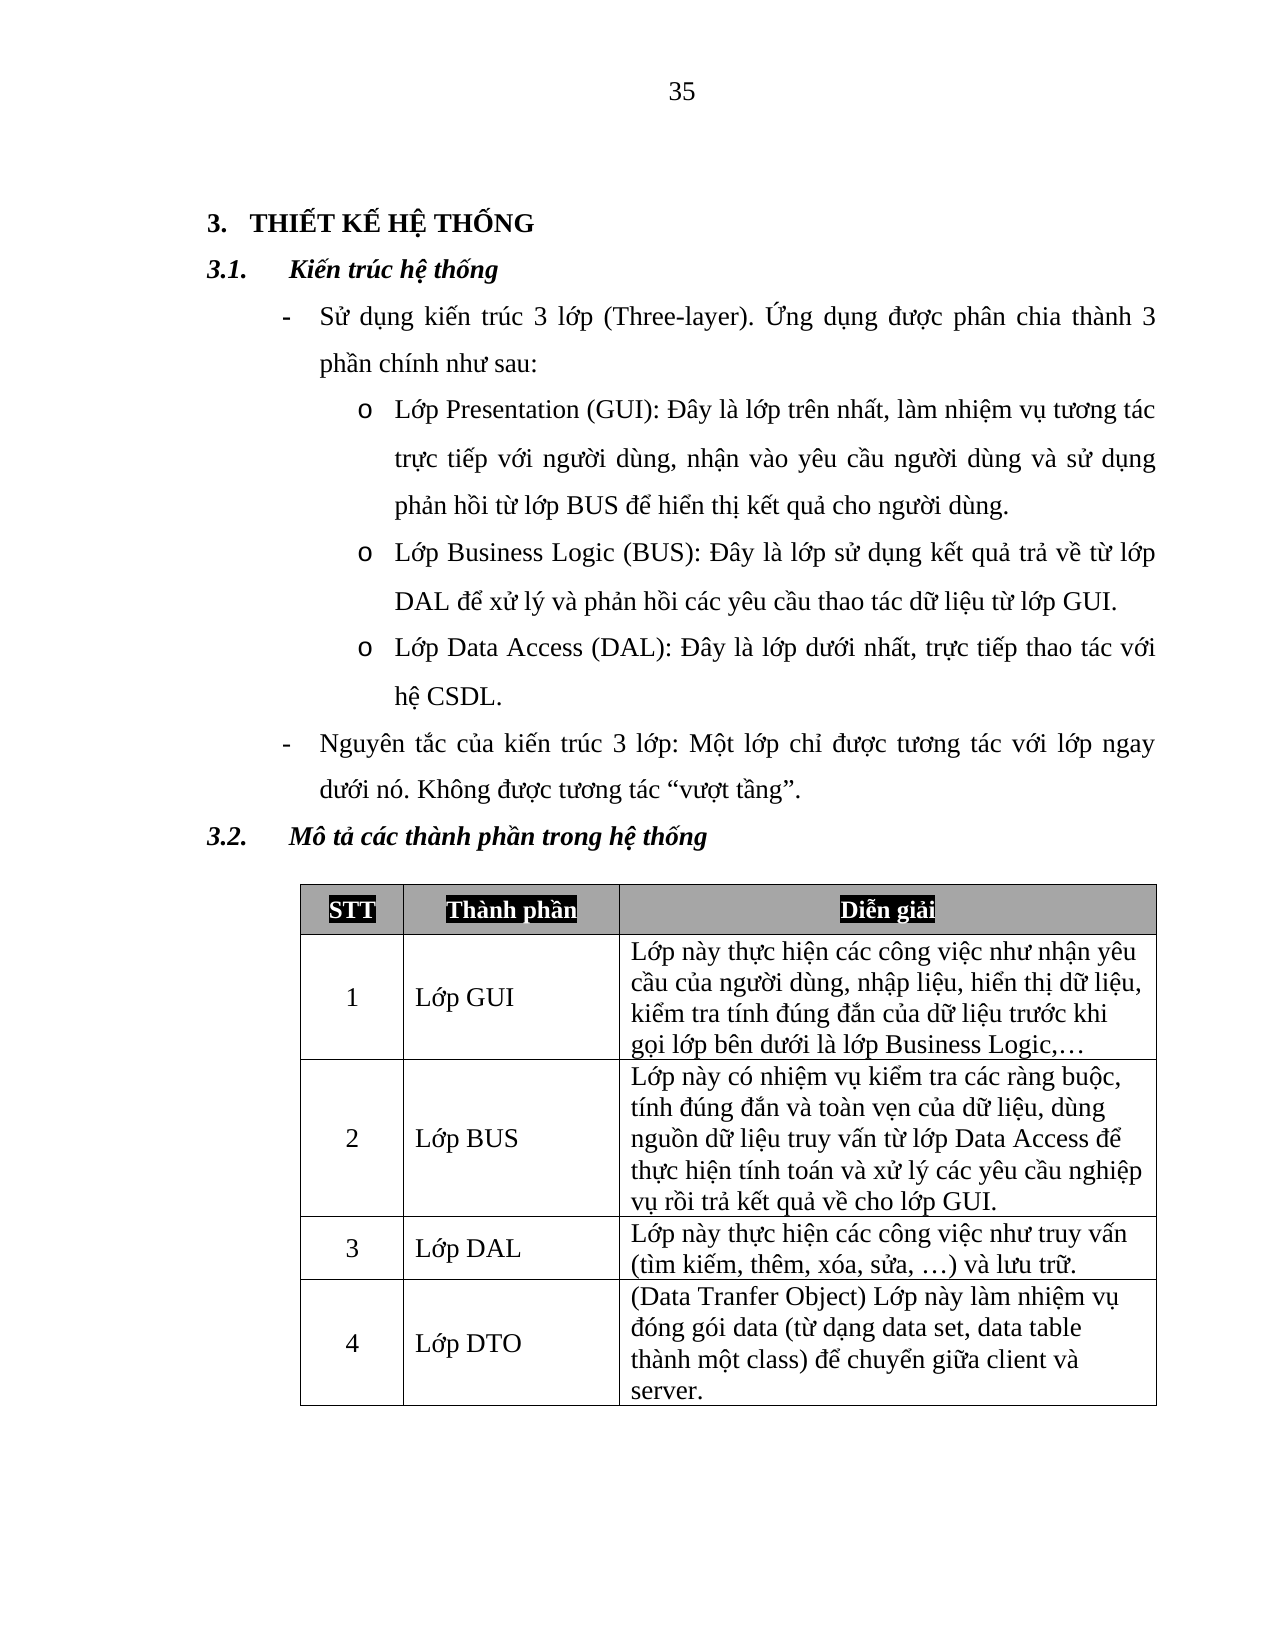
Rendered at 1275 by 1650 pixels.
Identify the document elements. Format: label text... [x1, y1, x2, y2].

table_cell 3 [301, 1217, 403, 1279]
table_cell Lớp GUI [404, 935, 619, 1059]
list Lớp Business Logic (BUS): Đây là lớp sử dụng kết quả trả về từ lớp DAL để xử lý và phản hồi các yêu cầu thao tác dữ liệu từ lớp GUI. [357, 536, 1157, 616]
table_header STT [301, 885, 403, 934]
table_cell 1 [301, 935, 403, 1059]
table_cell Lớp BUS [404, 1060, 619, 1216]
table_cell Lớp này thực hiện các công việc như nhận yêu cầu của người dùng, nhập liệu, hiển thị dữ liệu, kiểm tra tính đúng đắn của dữ liệu trước khi gọi lớp bên dưới là lớp Business Logic,… [620, 935, 1156, 1059]
table_cell Lớp DAL [404, 1217, 619, 1279]
table_cell Lớp này thực hiện các công việc như truy vấn (tìm kiếm, thêm, xóa, sửa, …) và lưu trữ. [620, 1217, 1156, 1279]
table_cell Lớp DTO [404, 1280, 619, 1405]
list Kiến trúc hệ thống [207, 253, 1157, 284]
table_header Diễn giải [620, 885, 1156, 934]
table_cell 2 [301, 1060, 403, 1216]
table_cell Lớp này có nhiệm vụ kiểm tra các ràng buộc, tính đúng đắn và toàn vẹn của dữ liệu, dùng nguồn dữ liệu truy vấn từ lớp Data Access để thực hiện tính toán và xử lý các yêu cầu nghiệp vụ rồi trả kết quả về cho lớp GUI. [620, 1060, 1156, 1216]
list Mô tả các thành phần trong hệ thống [207, 820, 1157, 851]
list Nguyên tắc của kiến trúc 3 lớp: Một lớp chỉ được tương tác với lớp ngay dưới nó. Không được tương tác “vượt tầng”. [282, 727, 1157, 805]
table_header Thành phần [404, 885, 619, 934]
list Lớp Data Access (DAL): Đây là lớp dưới nhất, trực tiếp thao tác với hệ CSDL. [357, 631, 1157, 711]
list THIẾT KẾ HỆ THỐNG [207, 207, 1157, 238]
table_cell (Data Tranfer Object) Lớp này làm nhiệm vụ đóng gói data (từ dạng data set, data table thành một class) để chuyển giữa client và server. [620, 1280, 1156, 1405]
list Sử dụng kiến trúc 3 lớp (Three-layer). Ứng dụng được phân chia thành 3 phần chính như sau: [282, 300, 1157, 378]
table_cell 4 [301, 1280, 403, 1405]
list Lớp Presentation (GUI): Đây là lớp trên nhất, làm nhiệm vụ tương tác trực tiếp với người dùng, nhận vào yêu cầu người dùng và sử dụng phản hồi từ lớp BUS để hiển thị kết quả cho người dùng. [357, 393, 1157, 520]
